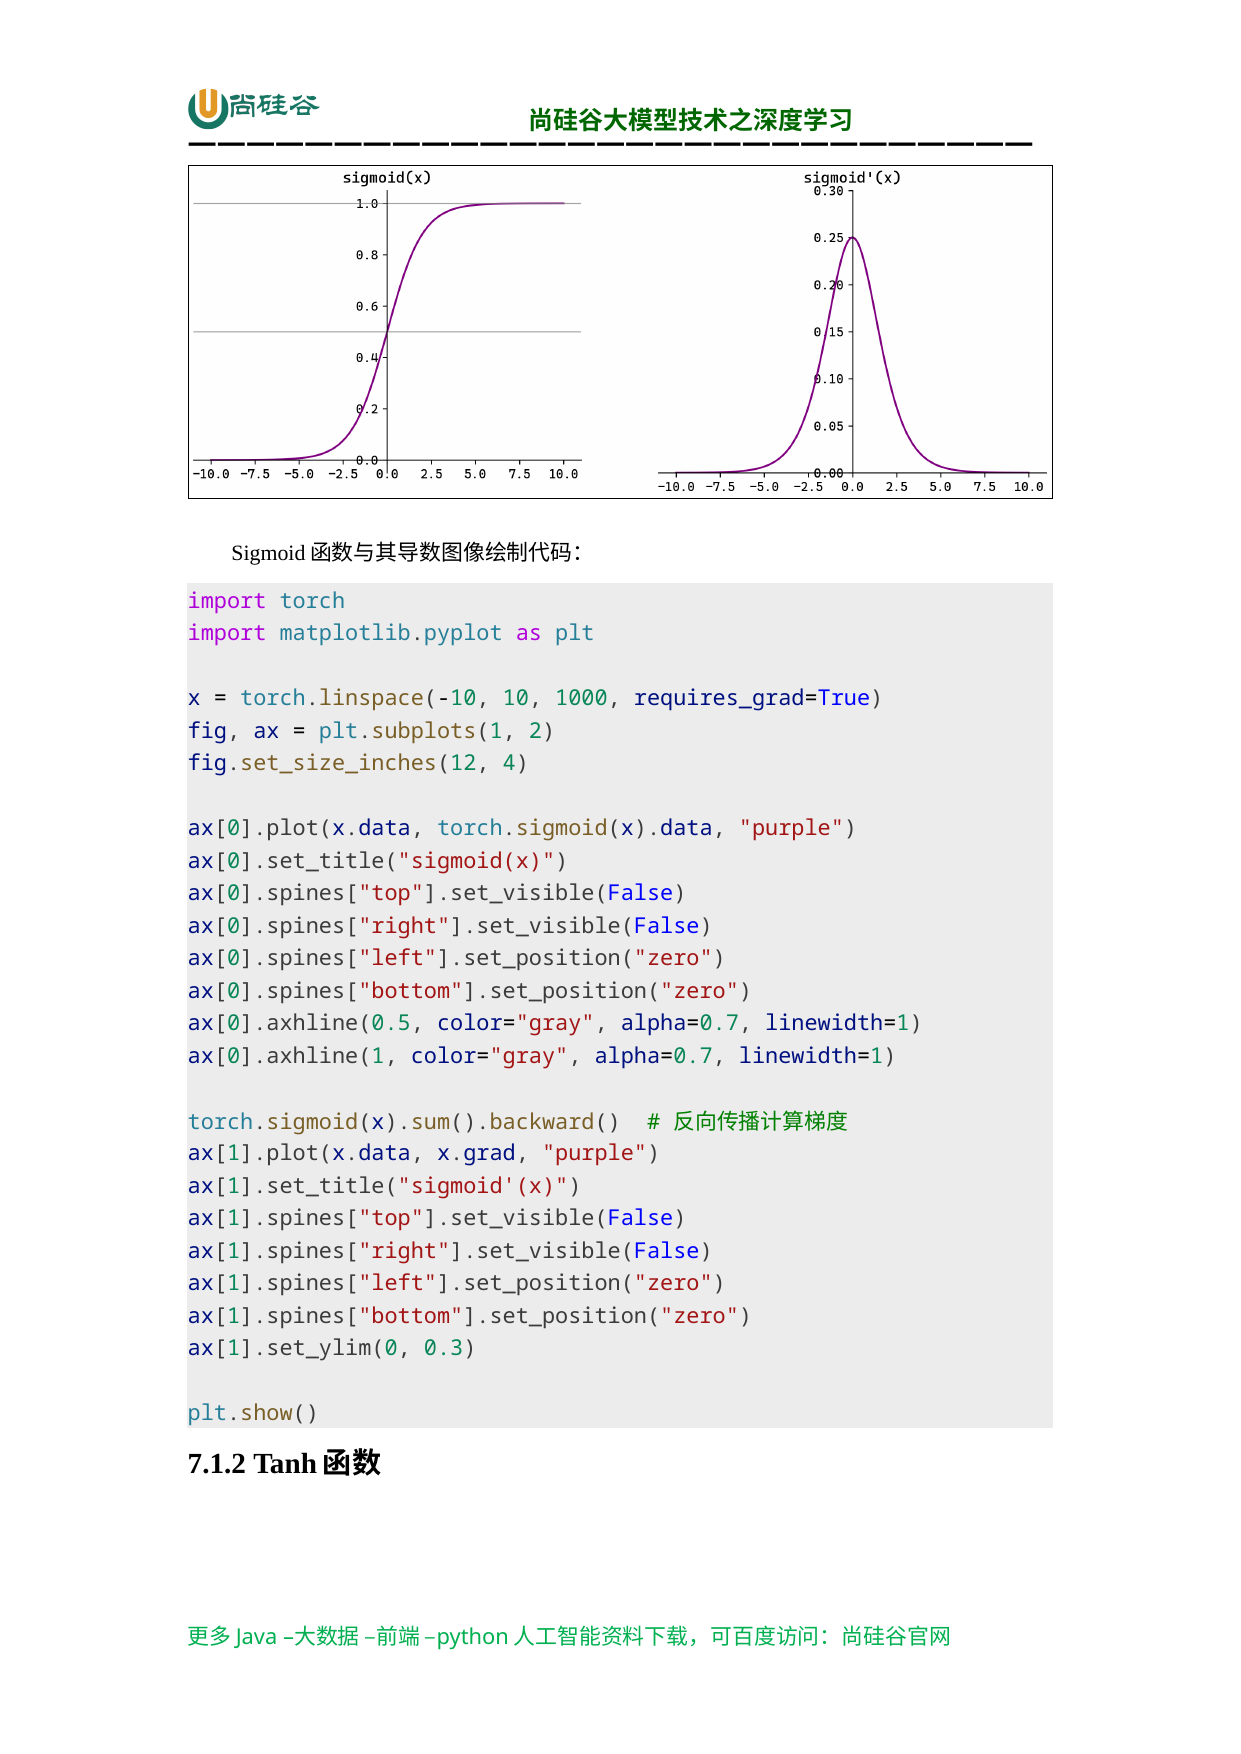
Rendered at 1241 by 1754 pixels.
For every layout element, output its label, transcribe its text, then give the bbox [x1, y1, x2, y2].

text ax[0].plot(x.data, torch.sigmoid(x).data, "purple") [187, 811, 1053, 843]
text ax[1].spines["right"].set_visible(False) [187, 1233, 1053, 1266]
text ax[0].axhline(1, color="gray", alpha=0.7, linewidth=1) [187, 1038, 1053, 1071]
text ax[1].set_title("sigmoid'(x)") [187, 1168, 1053, 1201]
text plt.show() [187, 1396, 1053, 1428]
text ax[0].spines["bottom"].set_position("zero") [187, 973, 1053, 1006]
picture [187, 88, 321, 130]
text torch.sigmoid(x).sum().backward() # 反向传播计算梯度 [187, 1103, 1053, 1136]
text Tanh函数 [187, 1428, 1053, 1493]
text Sigmoid函数与其导数图像绘制代码： [187, 535, 1053, 567]
text ax[1].spines["left"].set_position("zero") [187, 1266, 1053, 1298]
text ax[1].spines["bottom"].set_position("zero") [187, 1298, 1053, 1331]
text ax[1].spines["top"].set_visible(False) [187, 1201, 1053, 1233]
text import torch [187, 583, 1053, 616]
text fig.set_size_inches(12, 4) [187, 746, 1053, 778]
text ax[0].set_title("sigmoid(x)") [187, 843, 1053, 876]
text ax[1].plot(x.data, x.grad, "purple") [187, 1136, 1053, 1168]
text ax[0].spines["right"].set_visible(False) [187, 908, 1053, 941]
text x = torch.linspace(-10, 10, 1000, requires_grad=True) [187, 681, 1053, 713]
text import matplotlib.pyplot as plt [187, 616, 1053, 648]
text ax[0].spines["top"].set_visible(False) [187, 876, 1053, 908]
text ax[0].axhline(0.5, color="gray", alpha=0.7, linewidth=1) [187, 1006, 1053, 1038]
text ax[0].spines["left"].set_position("zero") [187, 941, 1053, 973]
text fig, ax = plt.subplots(1, 2) [187, 713, 1053, 746]
picture [189, 166, 1052, 498]
text ax[1].set_ylim(0, 0.3) [187, 1331, 1053, 1363]
